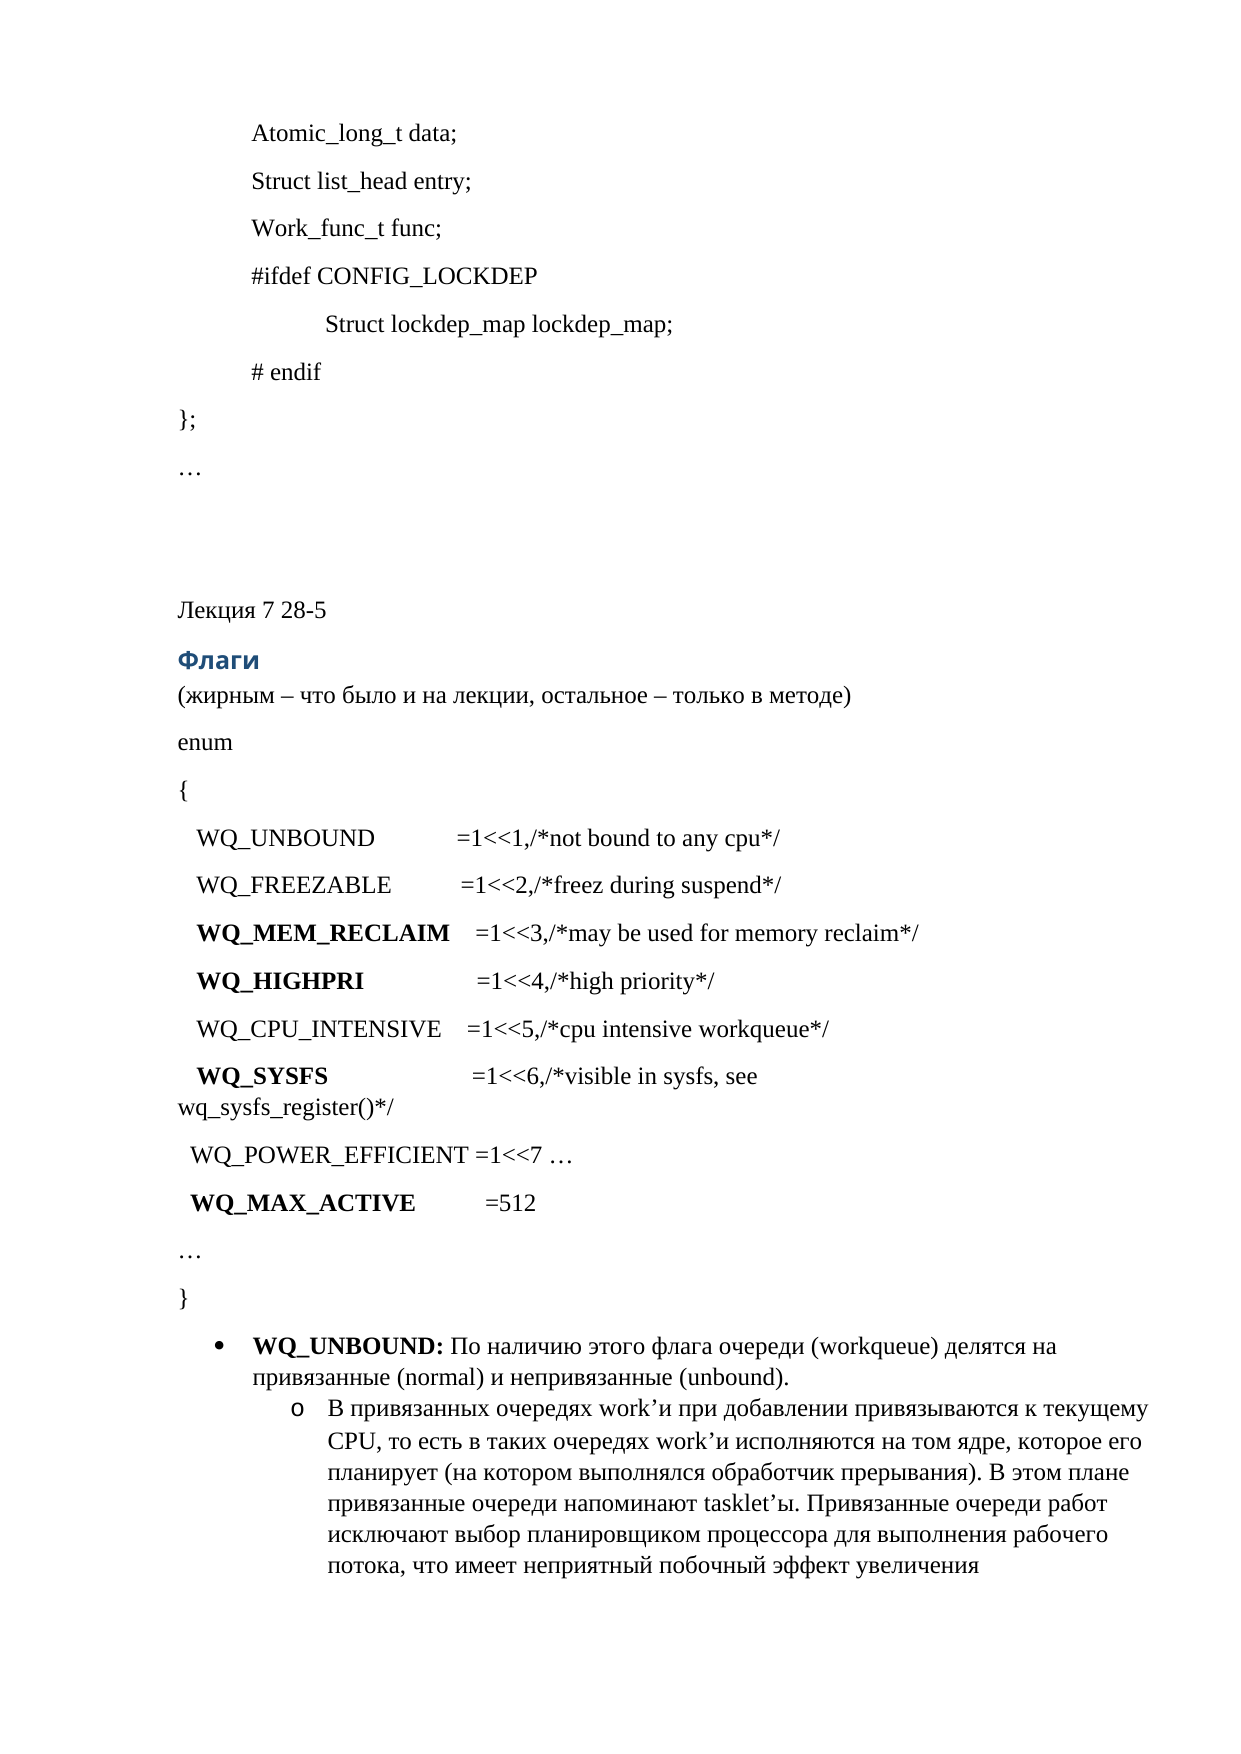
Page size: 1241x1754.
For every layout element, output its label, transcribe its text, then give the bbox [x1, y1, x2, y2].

text Struct lockdep_map lockdep_map; [251, 309, 1152, 338]
text WQ_POWER_EFFICIENT =1<<7 … [177, 1140, 1152, 1169]
text Struct list_head entry; [251, 166, 1152, 194]
text Лекция 7 28-5 [177, 595, 1152, 624]
text #ifdef CONFIG_LOCKDEP [251, 261, 1152, 290]
text WQ_MEM_RECLAIM =1<<3,/*may be used for memory reclaim*/ [177, 918, 1152, 947]
text … [177, 452, 1152, 481]
text WQ_UNBOUND =1<<1,/*not bound to any cpu*/ [177, 823, 1152, 852]
text WQ_HIGHPRI =1<<4,/*high priority*/ [177, 966, 1152, 995]
subtitle Флаги [177, 643, 1152, 677]
text WQ_FREEZABLE =1<<2,/*freez during suspend*/ [177, 871, 1152, 899]
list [290, 1393, 1152, 1579]
list WQ_UNBOUND: По наличию этого флага очереди (workqueue) делятся на привязанные (normal) и непривязанные (unbound). [215, 1331, 1152, 1391]
text (жирным – что было и на лекции, остальное – только в методе) [177, 680, 1152, 708]
text WQ_MAX_ACTIVE =512 [177, 1188, 1152, 1217]
text WQ_CPU_INTENSIVE =1<<5,/*cpu intensive workqueue*/ [177, 1014, 1152, 1042]
text { [177, 775, 1152, 804]
text Work_func_t func; [251, 213, 1152, 242]
text Atomic_long_t data; [251, 118, 1152, 147]
text enum [177, 727, 1152, 756]
text WQ_SYSFS =1<<6,/*visible in sysfs, see wq_sysfs_register()*/ [177, 1061, 1152, 1121]
text } [177, 1283, 1152, 1312]
text # endif [251, 357, 1152, 385]
text }; [177, 404, 1152, 433]
text … [177, 1236, 1152, 1264]
